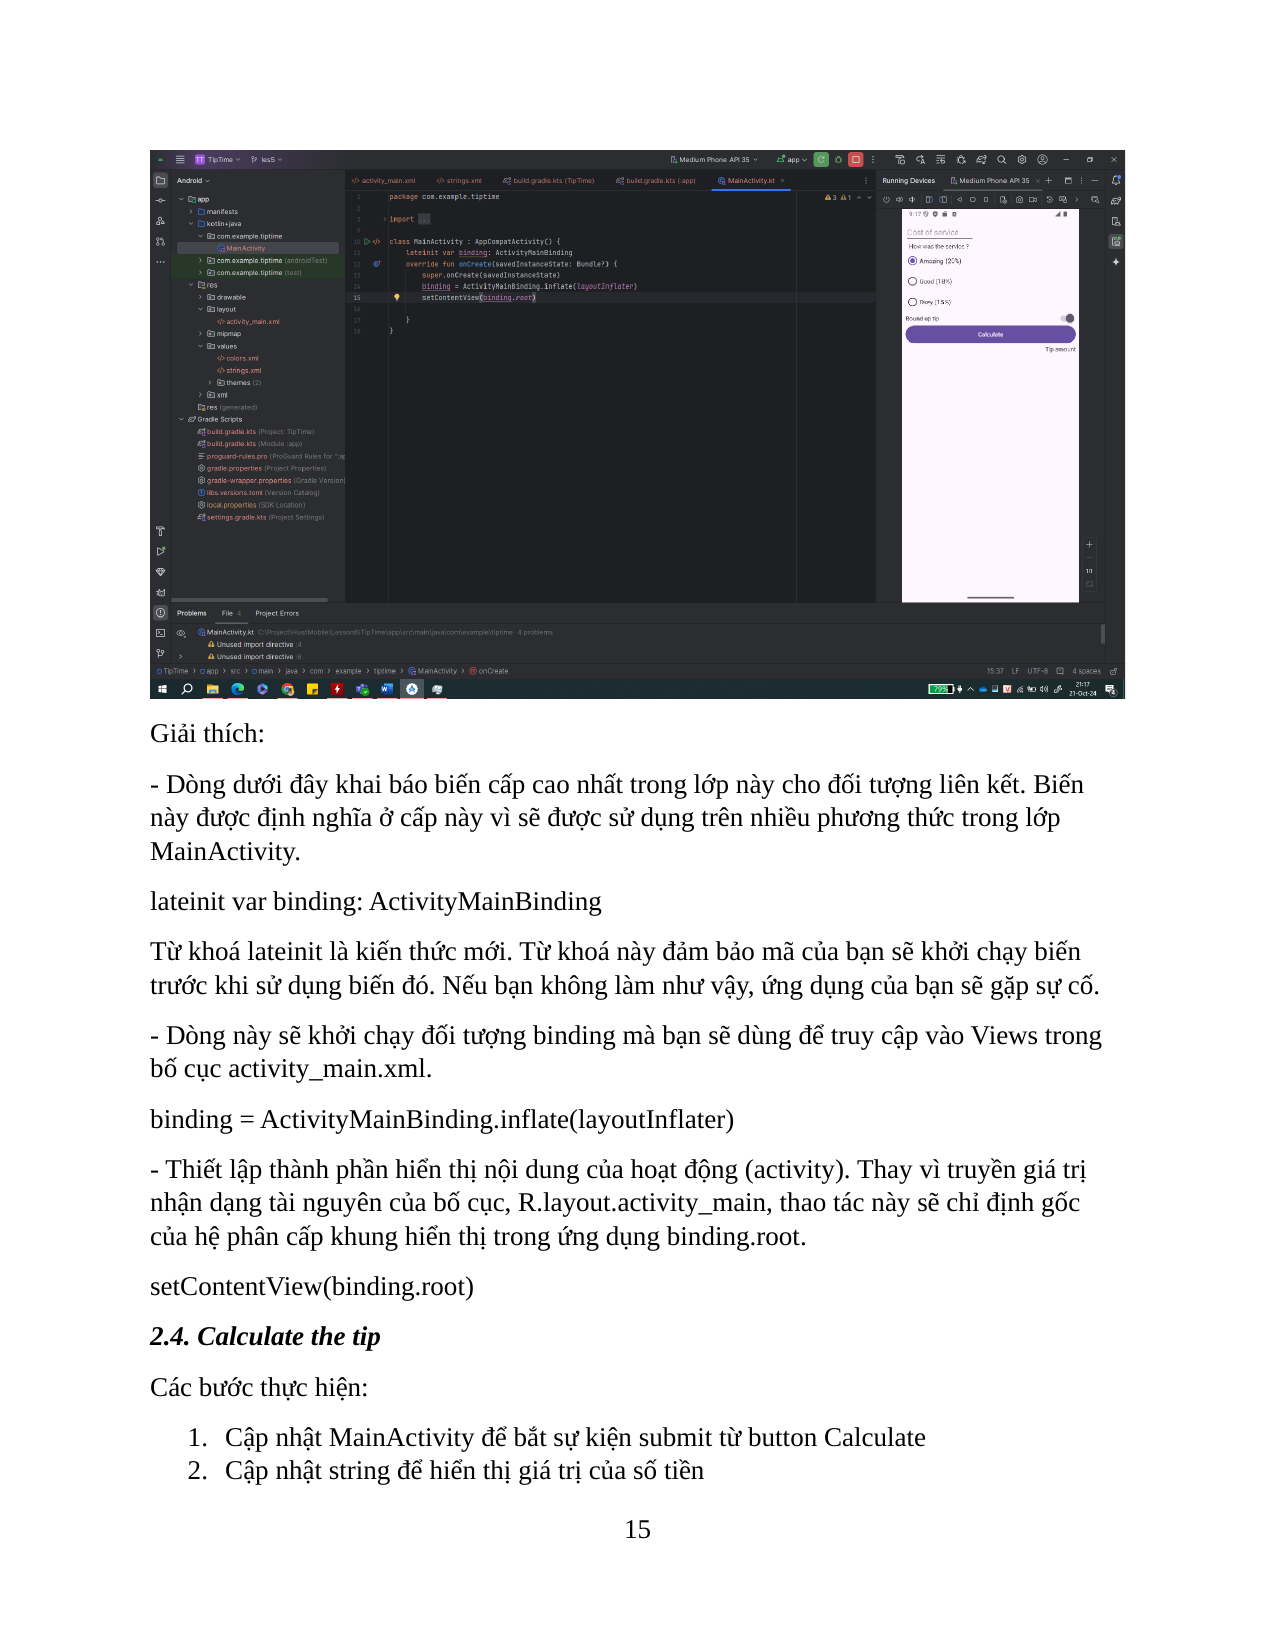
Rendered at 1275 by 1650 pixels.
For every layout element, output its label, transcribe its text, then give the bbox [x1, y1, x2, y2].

list Cập nhật string để hiển thị giá trị của số tiền [187, 1454, 1125, 1486]
text Từ khoá lateinit là kiến thức mới. Từ khoá này đảm bảo mã của bạn sẽ khởi chạy biến trước khi sử dụng biến đó. Nếu bạn không làm như vậy, ứng dụng của bạn sẽ gặp sự cố. [150, 935, 1125, 1000]
text binding = ActivityMainBinding.inflate(layoutInflater) [150, 1103, 1125, 1134]
text - Dòng này sẽ khởi chạy đối tượng binding mà bạn sẽ dùng để truy cập vào Views trong bố cục activity_main.xml. [150, 1019, 1125, 1084]
text Giải thích: [150, 717, 1125, 749]
text setContentView(binding.root) [150, 1270, 1125, 1301]
text lateinit var binding: ActivityMainBinding [150, 885, 1125, 916]
picture [150, 150, 1125, 699]
subtitle 2.4. Calculate the tip [150, 1320, 1125, 1352]
text Các bước thực hiện: [150, 1371, 1125, 1402]
text - Dòng dưới đây khai báo biến cấp cao nhất trong lớp này cho đối tượng liên kết. Biến này được định nghĩa ở cấp này vì sẽ được sử dụng trên nhiều phương thức trong lớp MainActivity. [150, 768, 1125, 866]
list Cập nhật MainActivity để bắt sự kiện submit từ button Calculate [187, 1421, 1125, 1452]
text - Thiết lập thành phần hiển thị nội dung của hoạt động (activity). Thay vì truyền giá trị nhận dạng tài nguyên của bố cục, R.layout.activity_main, thao tác này sẽ chỉ định gốc của hệ phân cấp khung hiển thị trong ứng dụng binding.root. [150, 1153, 1125, 1251]
